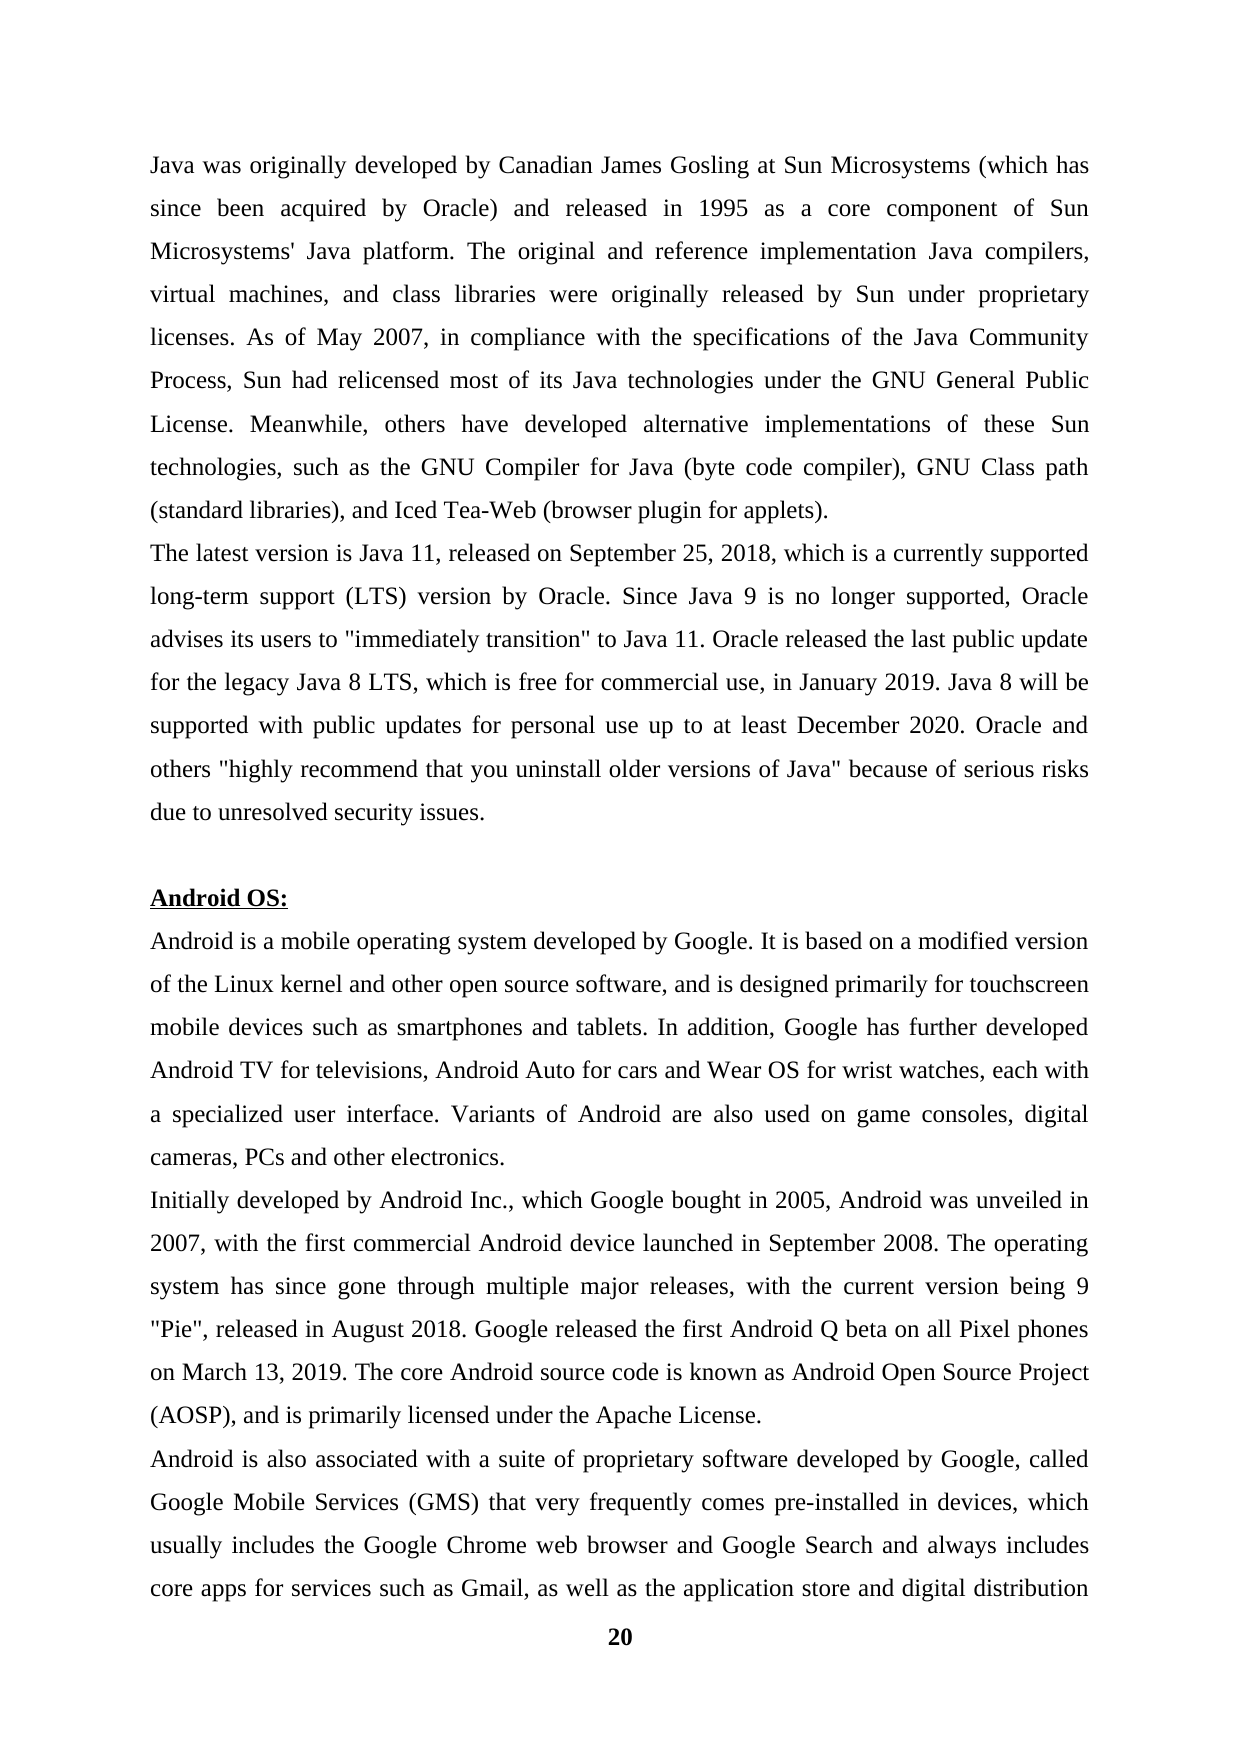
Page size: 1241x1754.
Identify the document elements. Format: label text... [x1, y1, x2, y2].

text Java was originally developed by Canadian James Gosling at Sun Microsystems (which has since been acquired by Oracle) and released in 1995 as a core component of Sun Microsystems' Java platform. The original and reference implementation Java compilers, virtual machines, and class libraries were originally released by Sun under proprietary licenses. As of May 2007, in compliance with the specifications of the Java Community Process, Sun had relicensed most of its Java technologies under the GNU General Public License. Meanwhile, others have developed alternative implementations of these Sun technologies, such as the GNU Compiler for Java (byte code compiler), GNU Class path (standard libraries), and Iced Tea-Web (browser plugin for applets). [150, 150, 1090, 524]
text The latest version is Java 11, released on September 25, 2018, which is a currently supported long-term support (LTS) version by Oracle. Since Java 9 is no longer supported, Oracle advises its users to "immediately transition" to Java 11. Oracle released the last public update for the legacy Java 8 LTS, which is free for commercial use, in January 2019. Java 8 will be supported with public updates for personal use up to at least December 2020. Oracle and others "highly recommend that you uninstall older versions of Java" because of serious risks due to unresolved security issues. [150, 538, 1090, 826]
text Android OS: [150, 883, 1090, 912]
text Android is a mobile operating system developed by Google. It is based on a modified version of the Linux kernel and other open source software, and is designed primarily for touchscreen mobile devices such as smartphones and tablets. In addition, Google has further developed Android TV for televisions, Android Auto for cars and Wear OS for wrist watches, each with a specialized user interface. Variants of Android are also used on game consoles, digital cameras, PCs and other electronics. [150, 926, 1090, 1171]
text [150, 1444, 1090, 1602]
text Initially developed by Android Inc., which Google bought in 2005, Android was unveiled in 2007, with the first commercial Android device launched in September 2008. The operating system has since gone through multiple major releases, with the current version being 9 "Pie", released in August 2018. Google released the first Android Q beta on all Pixel phones on March 13, 2019. The core Android source code is known as Android Open Source Project (AOSP), and is primarily licensed under the Apache License. [150, 1185, 1090, 1429]
